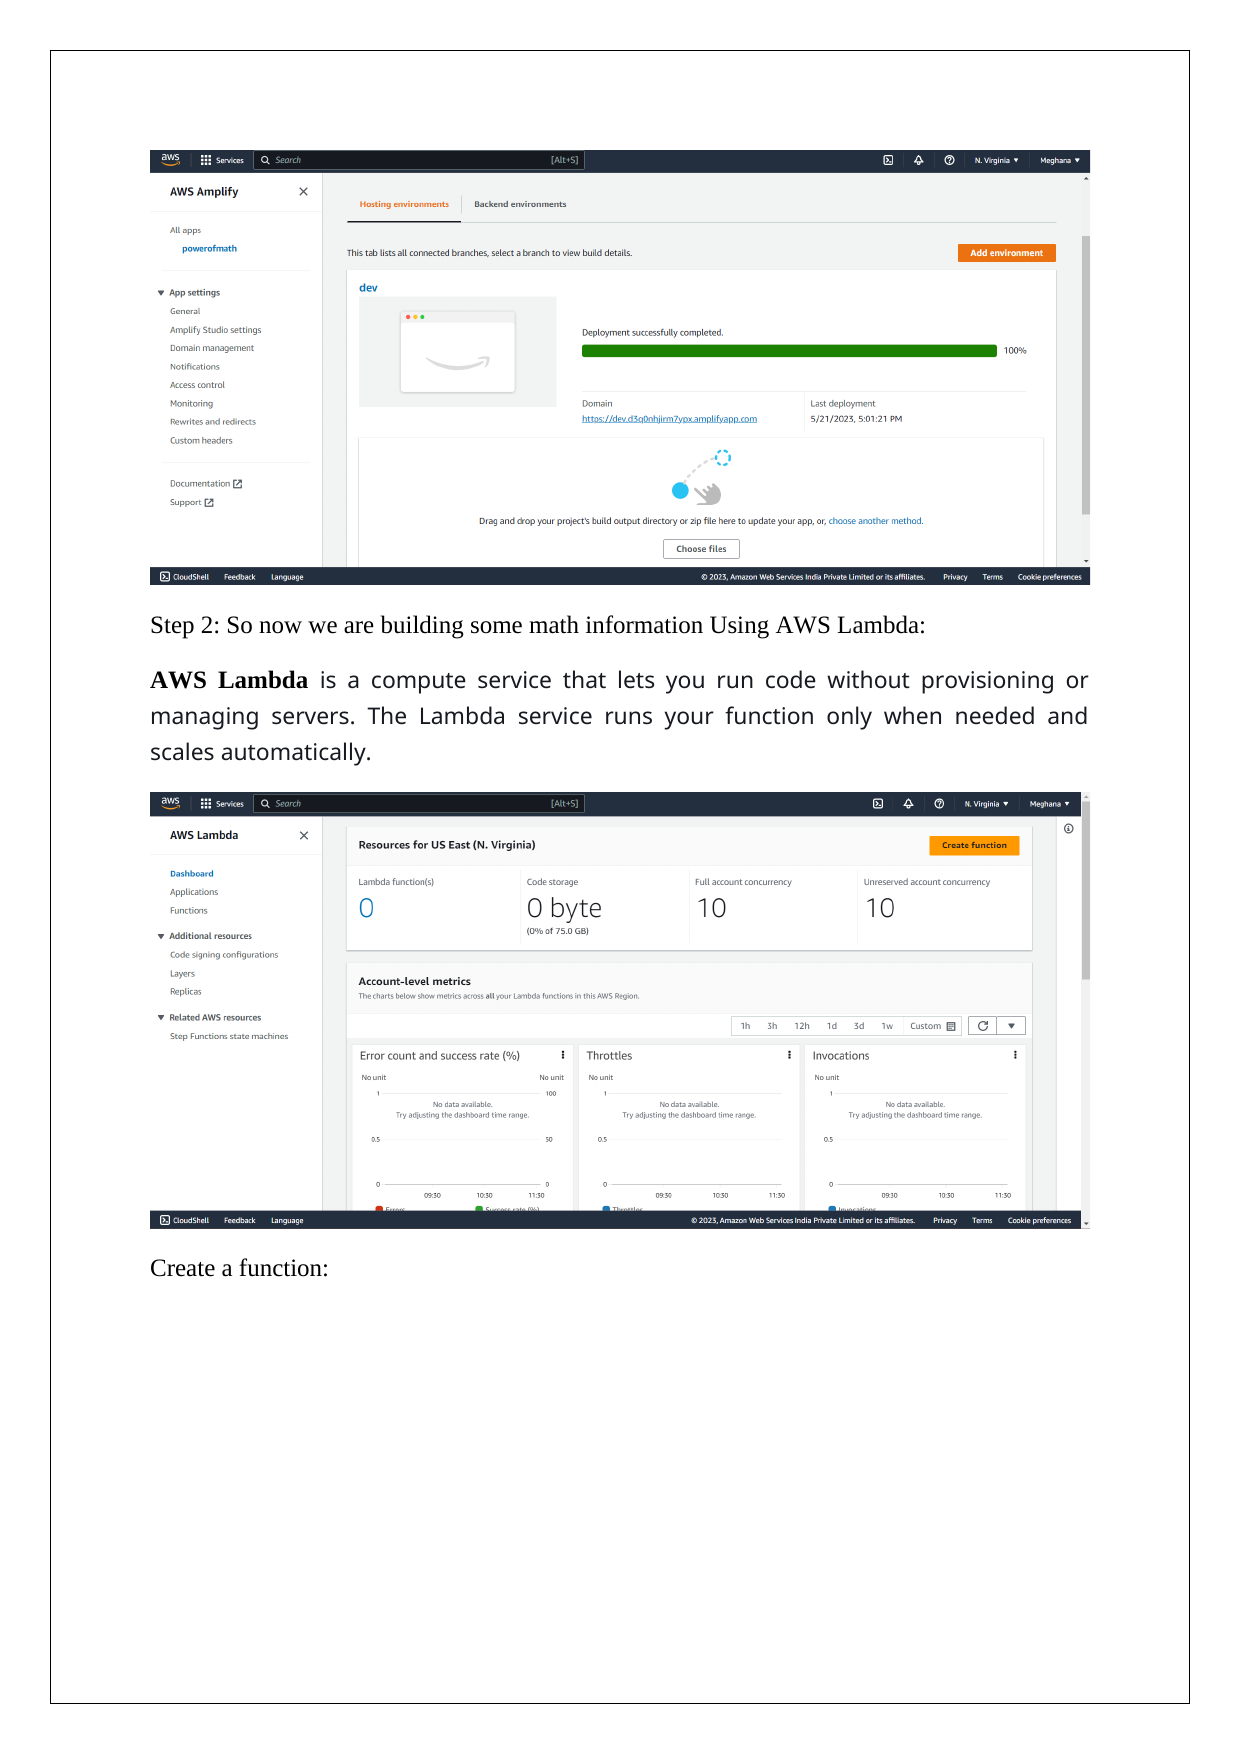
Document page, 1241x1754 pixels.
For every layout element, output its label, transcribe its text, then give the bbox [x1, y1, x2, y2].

picture [150, 150, 1091, 585]
text AWS Lambda is a compute service that lets you run code without provisioning or managing servers. The Lambda service runs your function only when needed and scales automatically. [150, 664, 1090, 700]
text Step 2: So now we are building some math information Using AWS Lambda: [150, 610, 1090, 638]
text AWS Lambda is a compute service that lets you run code without provisioning or managing servers. The Lambda service runs your function only when needed and scales automatically. [150, 731, 1090, 767]
text Create a function: [150, 1253, 1090, 1282]
picture [150, 792, 1091, 1229]
